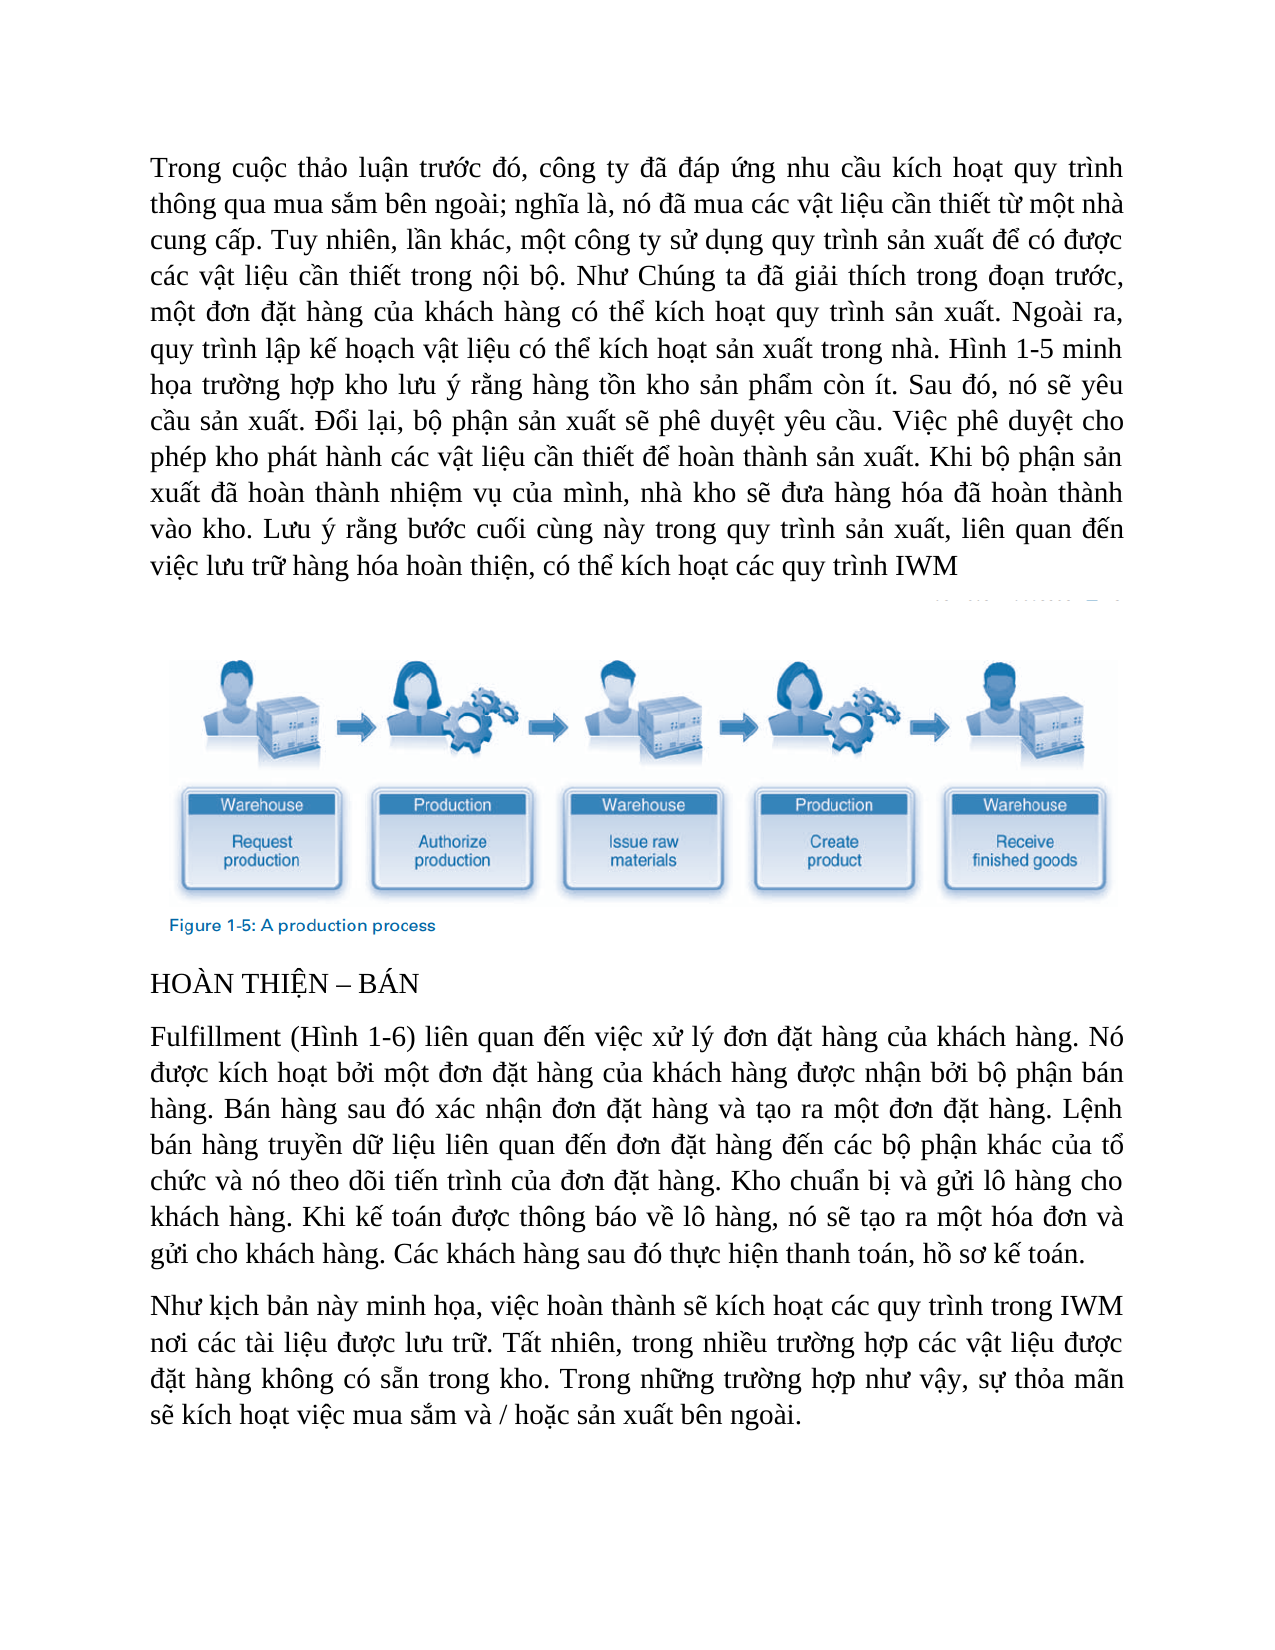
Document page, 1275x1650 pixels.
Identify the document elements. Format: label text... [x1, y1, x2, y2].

text Như kịch bản này minh họa, việc hoàn thành sẽ kích hoạt các quy trình trong IWM nơi các tài liệu được lưu trữ. Tất nhiên, trong nhiều trường hợp các vật liệu được đặt hàng không có sẵn trong kho. Trong những trường hợp như vậy, sự thỏa mãn sẽ kích hoạt việc mua sắm và / hoặc sản xuất bên ngoài. [150, 1288, 1125, 1431]
text HOÀN THIỆN – BÁN [150, 966, 1125, 999]
text Fulfillment (Hình 1-6) liên quan đến việc xử lý đơn đặt hàng của khách hàng. Nó được kích hoạt bởi một đơn đặt hàng của khách hàng được nhận bởi bộ phận bán hàng. Bán hàng sau đó xác nhận đơn đặt hàng và tạo ra một đơn đặt hàng. Lệnh bán hàng truyền dữ liệu liên quan đến đơn đặt hàng đến các bộ phận khác của tổ chức và nó theo dõi tiến trình của đơn đặt hàng. Kho chuẩn bị và gửi lô hàng cho khách hàng. Khi kế toán được thông báo về lô hàng, nó sẽ tạo ra một hóa đơn và gửi cho khách hàng. Các khách hàng sau đó thực hiện thanh toán, hồ sơ kế toán. [150, 1019, 1125, 1269]
text Trong cuộc thảo luận trước đó, công ty đã đáp ứng nhu cầu kích hoạt quy trình thông qua mua sắm bên ngoài; nghĩa là, nó đã mua các vật liệu cần thiết từ một nhà cung cấp. Tuy nhiên, lần khác, một công ty sử dụng quy trình sản xuất để có được các vật liệu cần thiết trong nội bộ. Như Chúng ta đã giải thích trong đoạn trước, một đơn đặt hàng của khách hàng có thể kích hoạt quy trình sản xuất. Ngoài ra, quy trình lập kế hoạch vật liệu có thể kích hoạt sản xuất trong nhà. Hình 1-5 minh họa trường hợp kho lưu ý rằng hàng tồn kho sản phẩm còn ít. Sau đó, nó sẽ yêu cầu sản xuất. Đổi lại, bộ phận sản xuất sẽ phê duyệt yêu cầu. Việc phê duyệt cho phép kho phát hành các vật liệu cần thiết để hoàn thành sản xuất. Khi bộ phận sản xuất đã hoàn thành nhiệm vụ của mình, nhà kho sẽ đưa hàng hóa đã hoàn thành vào kho. Lưu ý rằng bước cuối cùng này trong quy trình sản xuất, liên quan đến việc lưu trữ hàng hóa hoàn thiện, có thể kích hoạt các quy trình IWM [150, 150, 1125, 581]
picture [150, 600, 1125, 948]
